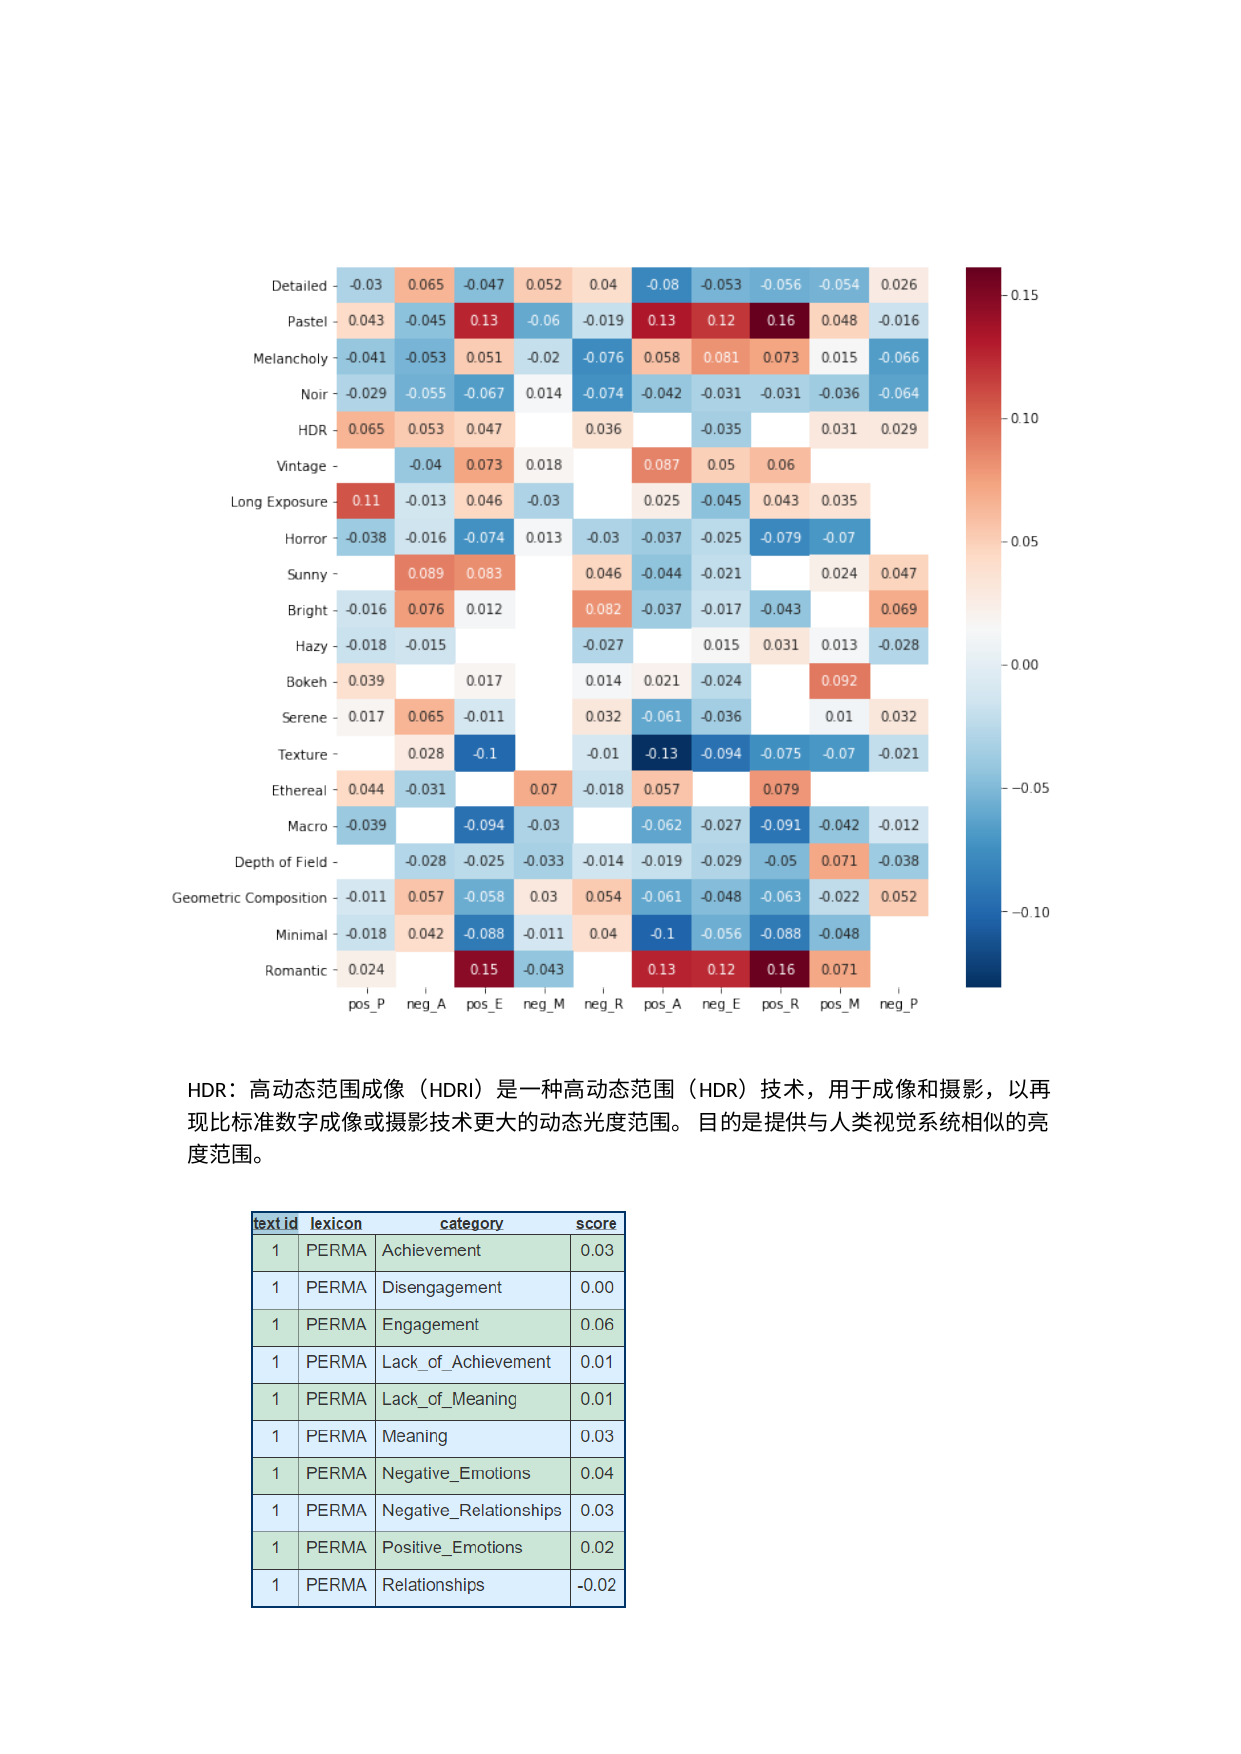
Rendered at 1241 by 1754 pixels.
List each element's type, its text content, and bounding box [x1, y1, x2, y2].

text HDR：高动态范围成像（HDRI）是一种高动态范围（HDR）技术，用于成像和摄影，以再现比标准数字成像或摄影技术更大的动态光度范围。 目的是提供与人类视觉系统相似的亮度范围。 [187, 1072, 1053, 1169]
picture [240, 1209, 633, 1612]
picture [163, 254, 1060, 1021]
